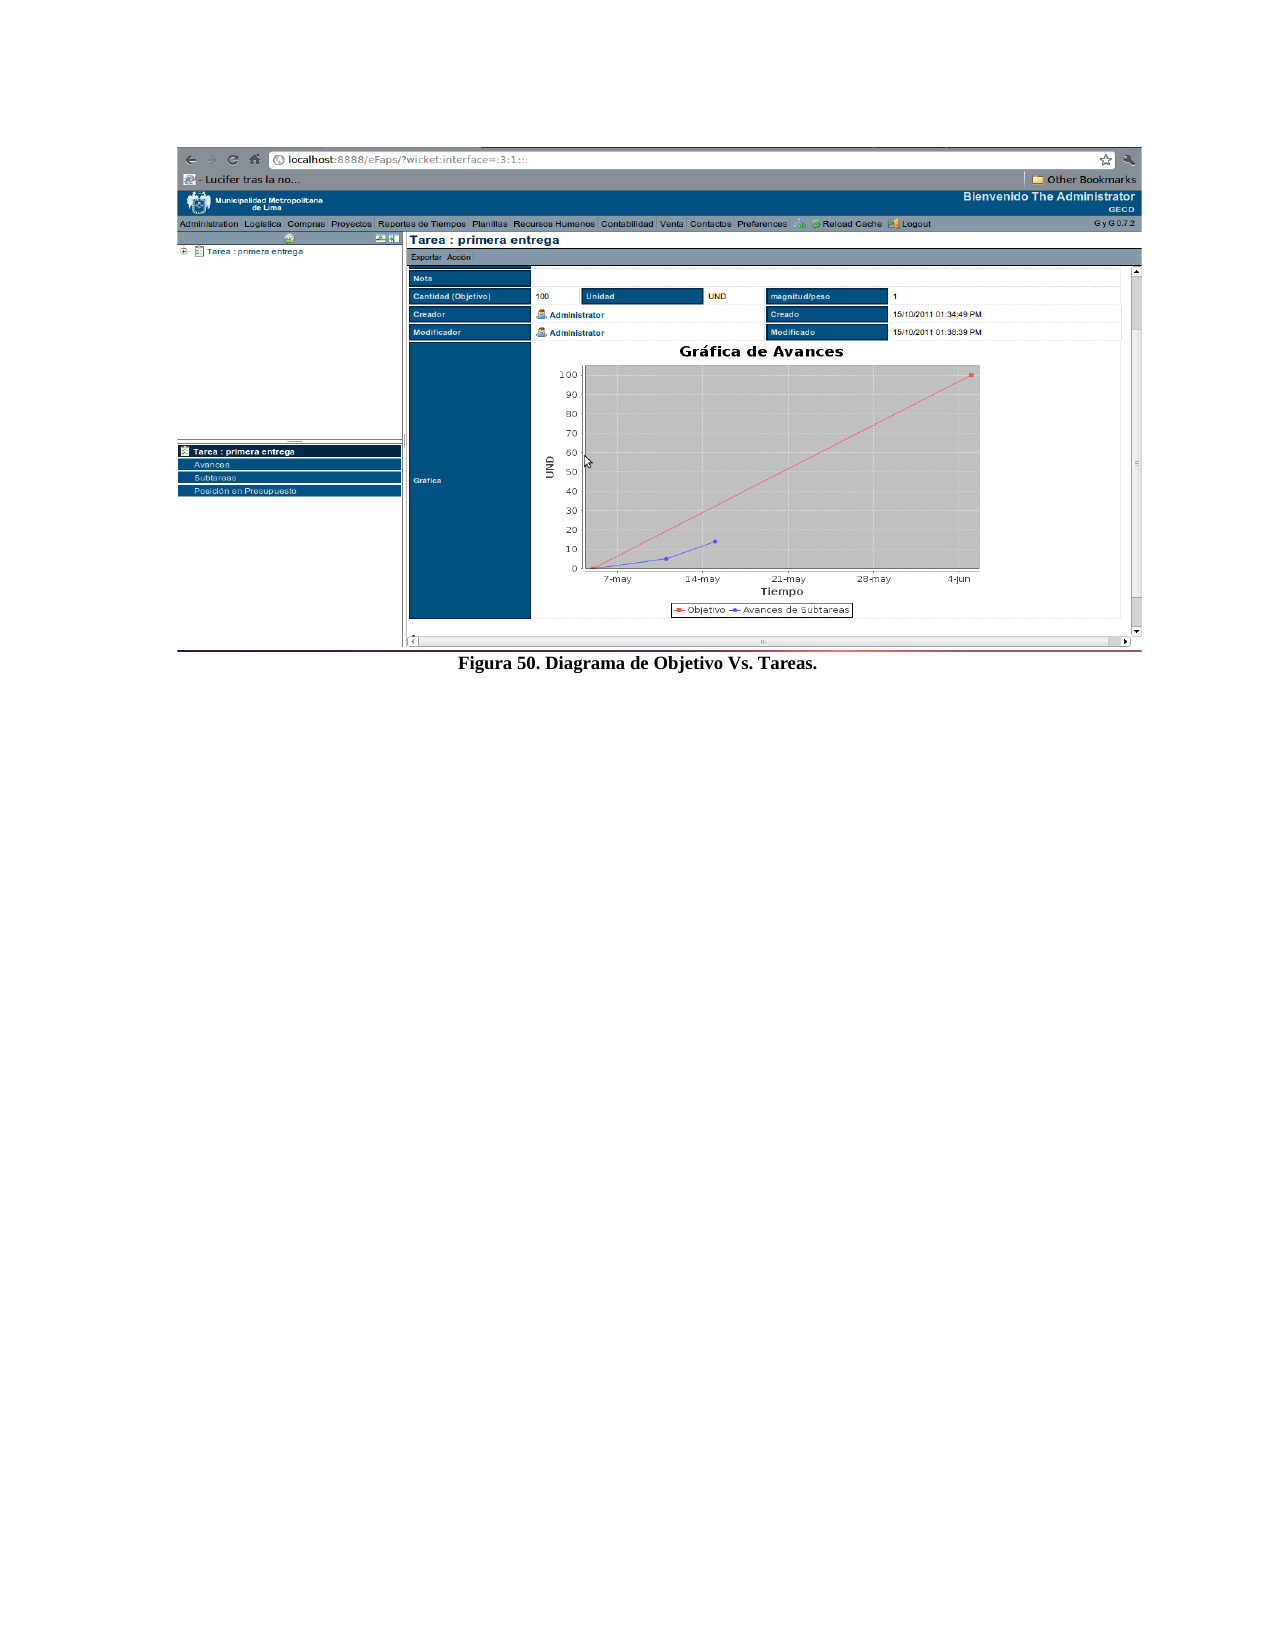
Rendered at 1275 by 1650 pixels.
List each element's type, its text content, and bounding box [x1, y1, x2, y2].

text Figura 50. Diagrama de Objetivo Vs. Tareas. [177, 652, 1098, 673]
picture [177, 147, 1142, 652]
